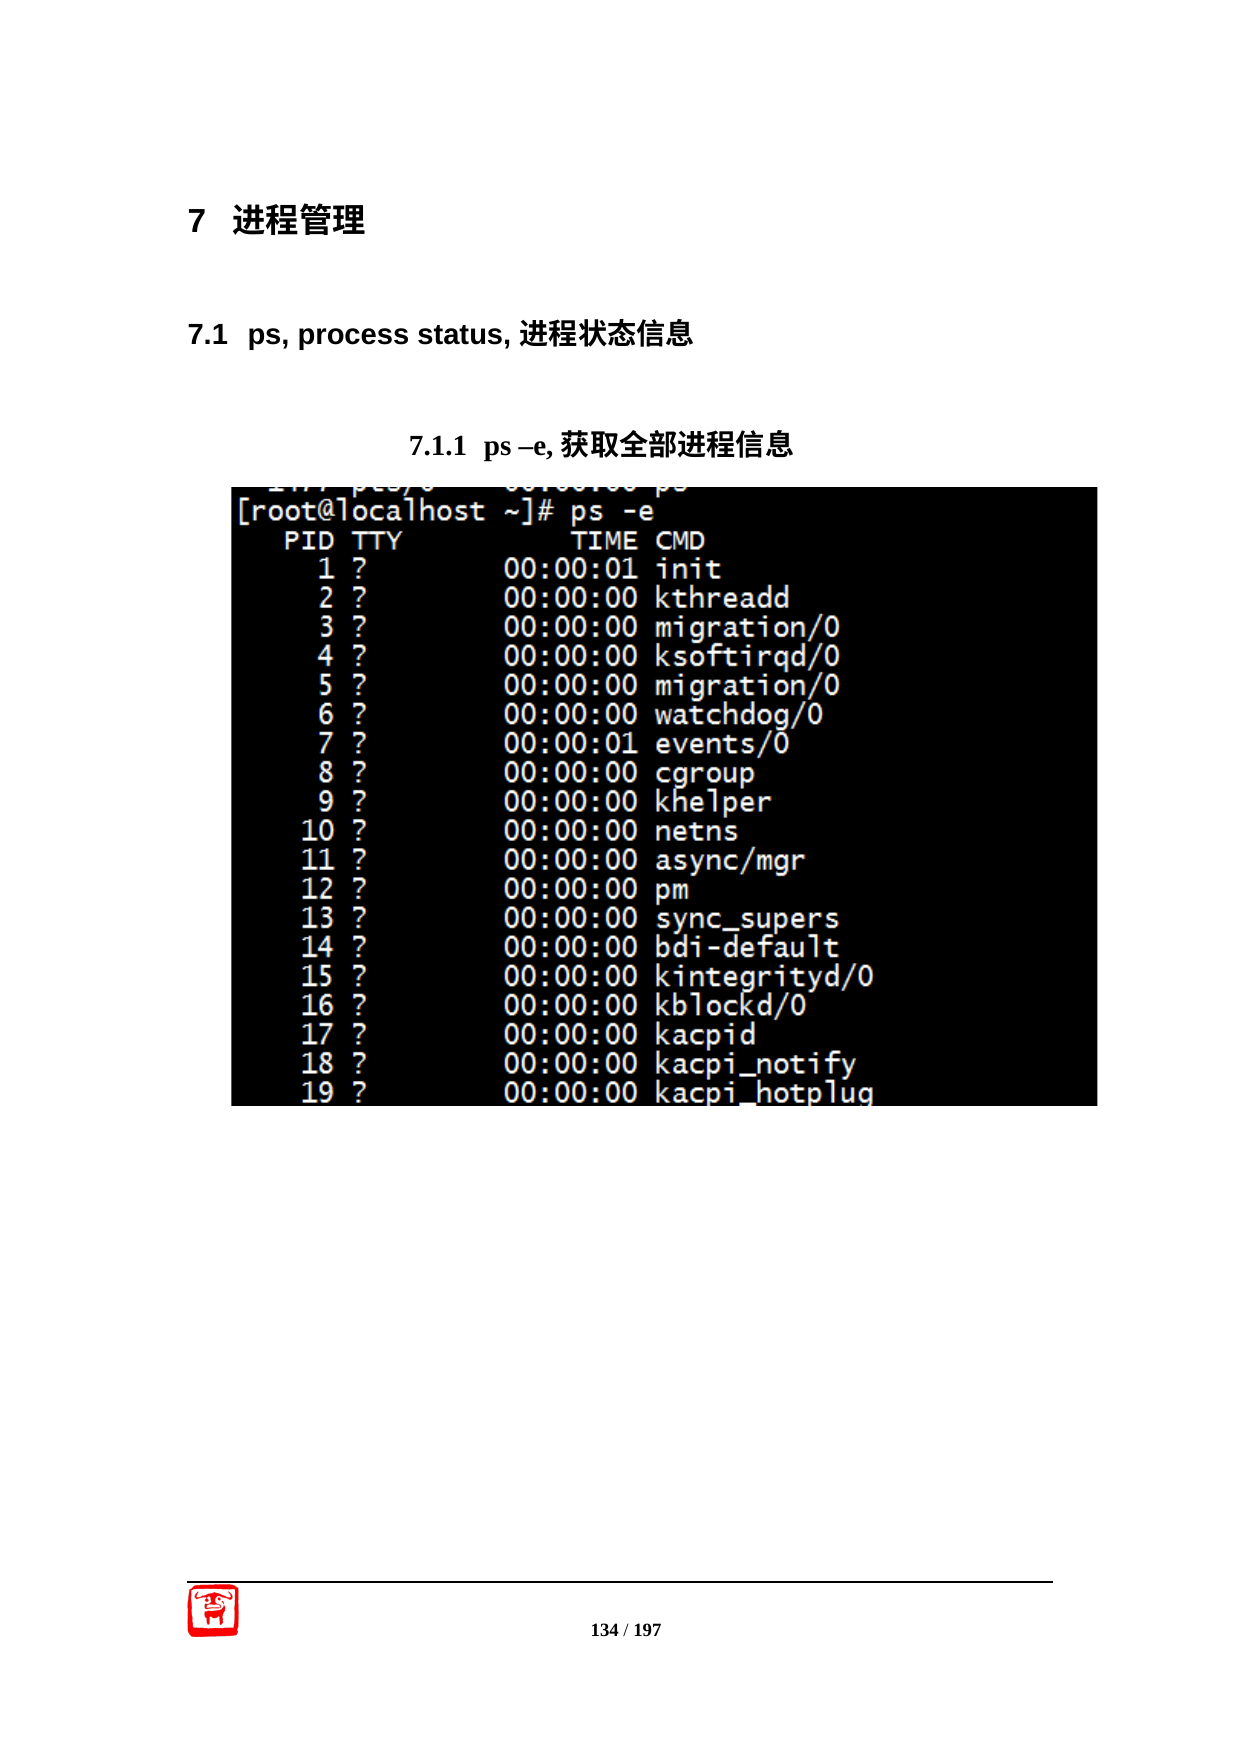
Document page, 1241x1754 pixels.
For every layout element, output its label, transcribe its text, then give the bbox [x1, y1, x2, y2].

subtitle ps –e, 获取全部进程信息 [409, 410, 1053, 475]
picture [187, 1584, 239, 1637]
subtitle ps, process status, 进程状态信息 [187, 299, 1053, 364]
picture [231, 487, 1098, 1106]
subtitle 进程管理 [187, 185, 1053, 250]
